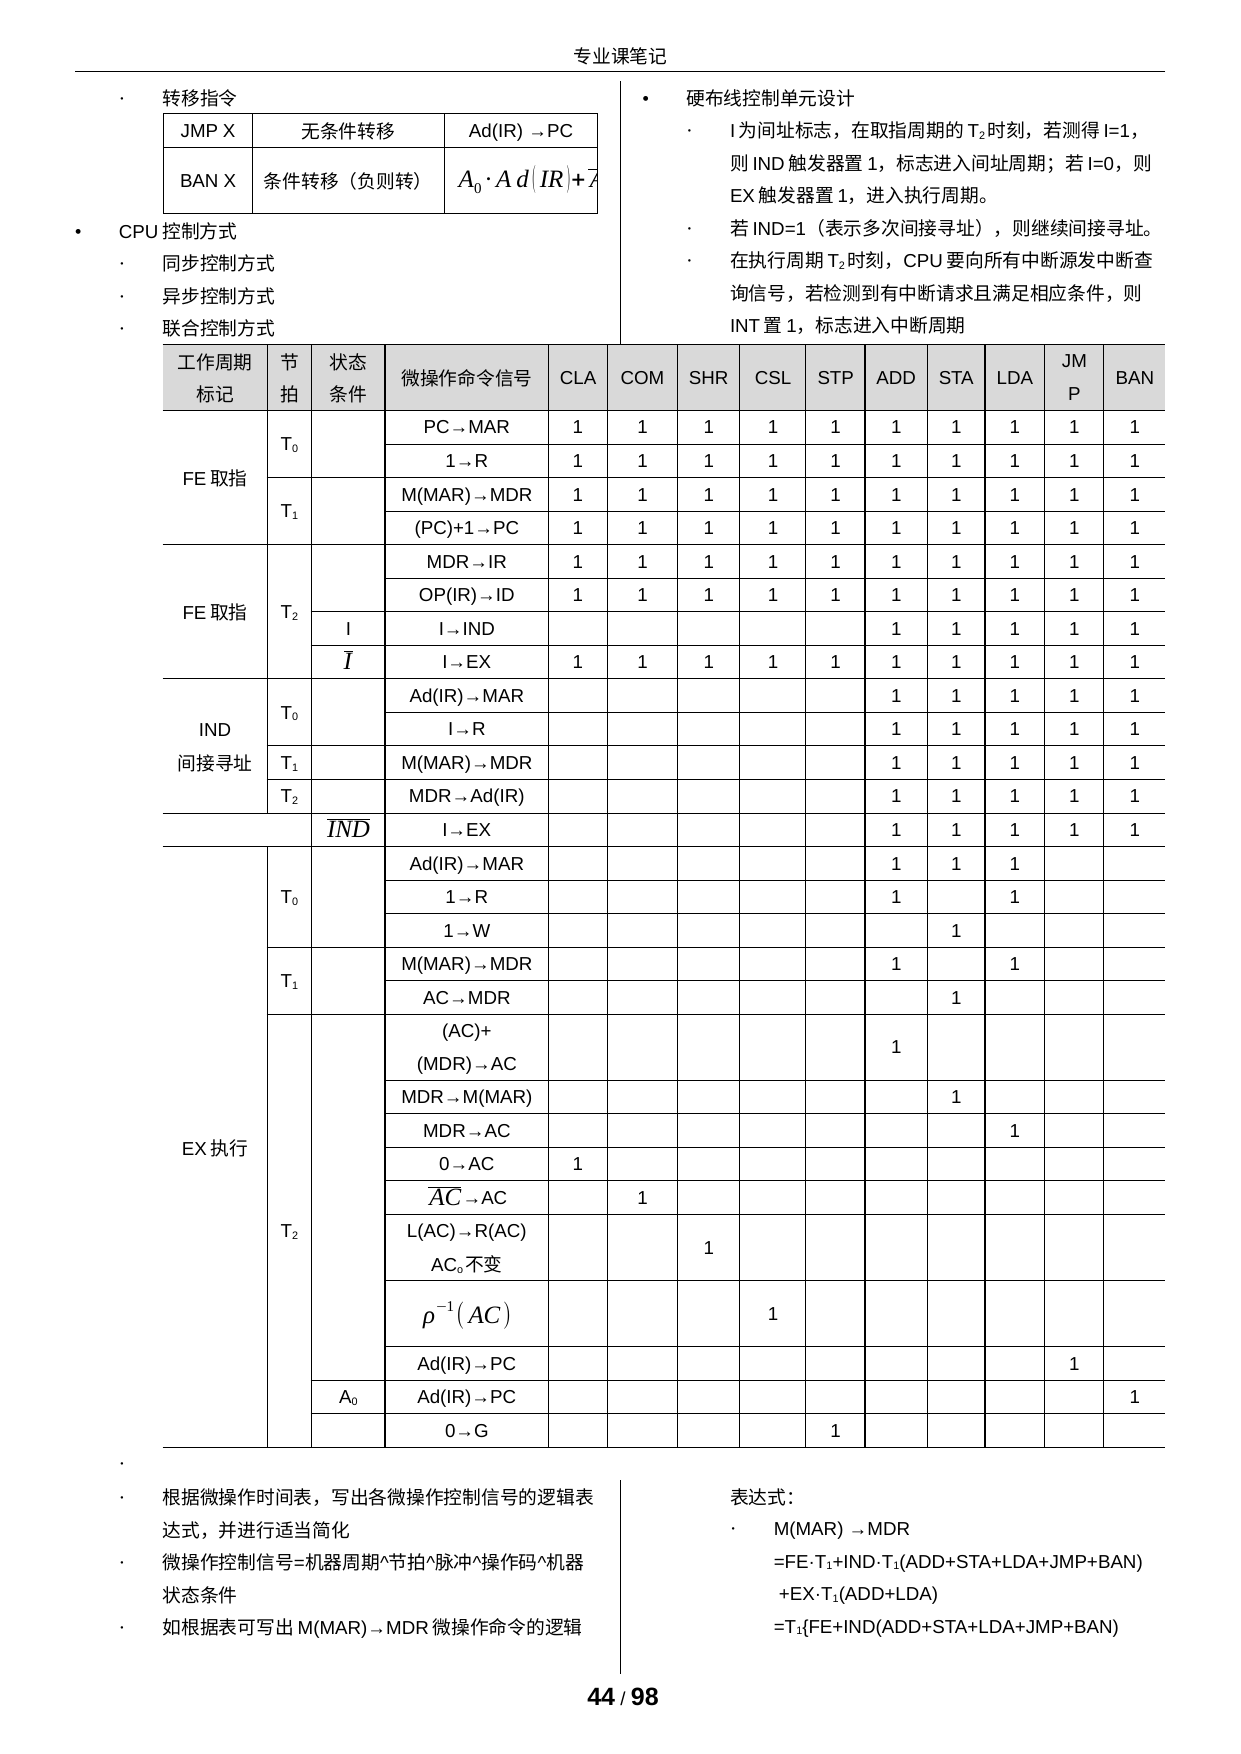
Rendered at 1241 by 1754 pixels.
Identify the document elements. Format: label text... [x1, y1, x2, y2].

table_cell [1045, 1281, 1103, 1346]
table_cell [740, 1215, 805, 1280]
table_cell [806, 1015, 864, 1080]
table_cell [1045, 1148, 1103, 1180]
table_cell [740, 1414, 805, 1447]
list 在执行周期T2时刻，CPU要向所有中断源发中断查询信号，若检测到有中断请求且满足相应条件，则INT置1，标志进入中断周期 [686, 243, 1165, 341]
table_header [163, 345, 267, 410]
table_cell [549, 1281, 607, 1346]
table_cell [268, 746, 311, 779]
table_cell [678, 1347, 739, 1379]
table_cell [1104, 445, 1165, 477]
list 同步控制方式 [119, 246, 598, 279]
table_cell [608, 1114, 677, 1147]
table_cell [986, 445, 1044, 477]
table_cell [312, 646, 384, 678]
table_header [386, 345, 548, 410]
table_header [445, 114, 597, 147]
list 根据微操作时间表，写出各微操作控制信号的逻辑表达式，并进行适当简化 [119, 1480, 598, 1545]
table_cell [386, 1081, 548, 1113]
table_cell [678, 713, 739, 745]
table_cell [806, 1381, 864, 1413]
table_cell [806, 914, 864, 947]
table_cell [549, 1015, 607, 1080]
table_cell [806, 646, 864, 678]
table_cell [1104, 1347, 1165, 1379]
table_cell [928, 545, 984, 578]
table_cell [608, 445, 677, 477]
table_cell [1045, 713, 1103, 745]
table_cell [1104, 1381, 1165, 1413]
list 若IND=1（表示多次间接寻址），则继续间接寻址。 [686, 211, 1165, 243]
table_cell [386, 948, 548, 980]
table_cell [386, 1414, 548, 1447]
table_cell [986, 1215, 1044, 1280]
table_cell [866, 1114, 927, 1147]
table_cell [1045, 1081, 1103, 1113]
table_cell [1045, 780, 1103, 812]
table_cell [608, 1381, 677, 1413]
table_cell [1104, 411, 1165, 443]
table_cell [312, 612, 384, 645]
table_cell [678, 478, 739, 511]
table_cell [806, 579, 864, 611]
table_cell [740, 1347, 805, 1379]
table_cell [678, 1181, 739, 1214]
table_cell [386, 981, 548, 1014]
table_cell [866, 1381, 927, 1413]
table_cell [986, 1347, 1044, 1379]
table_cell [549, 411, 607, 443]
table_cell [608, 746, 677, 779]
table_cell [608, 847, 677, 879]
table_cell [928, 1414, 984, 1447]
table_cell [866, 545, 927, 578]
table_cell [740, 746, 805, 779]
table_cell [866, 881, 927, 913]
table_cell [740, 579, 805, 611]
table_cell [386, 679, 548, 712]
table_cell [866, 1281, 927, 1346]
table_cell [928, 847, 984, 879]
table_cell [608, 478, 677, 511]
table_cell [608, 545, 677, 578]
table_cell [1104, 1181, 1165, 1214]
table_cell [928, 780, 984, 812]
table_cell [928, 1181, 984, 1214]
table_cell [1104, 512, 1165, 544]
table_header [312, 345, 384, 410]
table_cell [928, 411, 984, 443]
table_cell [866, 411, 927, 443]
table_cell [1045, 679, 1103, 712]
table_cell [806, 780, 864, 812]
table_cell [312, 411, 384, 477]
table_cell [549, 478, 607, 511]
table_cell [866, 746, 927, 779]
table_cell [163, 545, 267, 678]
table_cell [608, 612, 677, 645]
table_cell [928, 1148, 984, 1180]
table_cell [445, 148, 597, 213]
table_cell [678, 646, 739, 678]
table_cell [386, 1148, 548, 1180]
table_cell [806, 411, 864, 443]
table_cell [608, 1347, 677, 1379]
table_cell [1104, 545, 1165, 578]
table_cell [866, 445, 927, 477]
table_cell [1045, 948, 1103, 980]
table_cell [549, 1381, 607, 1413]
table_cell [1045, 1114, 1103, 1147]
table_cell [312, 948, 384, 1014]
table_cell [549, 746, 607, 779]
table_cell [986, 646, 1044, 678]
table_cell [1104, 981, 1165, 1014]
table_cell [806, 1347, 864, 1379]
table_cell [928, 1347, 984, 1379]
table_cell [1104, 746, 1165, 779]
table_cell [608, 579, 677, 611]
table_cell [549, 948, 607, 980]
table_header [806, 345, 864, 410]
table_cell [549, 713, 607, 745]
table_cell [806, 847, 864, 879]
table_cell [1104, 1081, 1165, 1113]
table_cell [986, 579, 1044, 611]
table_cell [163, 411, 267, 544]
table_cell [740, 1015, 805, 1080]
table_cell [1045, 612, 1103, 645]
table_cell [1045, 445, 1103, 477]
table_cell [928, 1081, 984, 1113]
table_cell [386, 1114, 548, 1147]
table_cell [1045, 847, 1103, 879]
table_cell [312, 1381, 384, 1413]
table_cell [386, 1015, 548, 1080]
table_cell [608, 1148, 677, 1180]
list 如根据表可写出M(MAR)→MDR微操作命令的逻辑表达式： [119, 1610, 598, 1643]
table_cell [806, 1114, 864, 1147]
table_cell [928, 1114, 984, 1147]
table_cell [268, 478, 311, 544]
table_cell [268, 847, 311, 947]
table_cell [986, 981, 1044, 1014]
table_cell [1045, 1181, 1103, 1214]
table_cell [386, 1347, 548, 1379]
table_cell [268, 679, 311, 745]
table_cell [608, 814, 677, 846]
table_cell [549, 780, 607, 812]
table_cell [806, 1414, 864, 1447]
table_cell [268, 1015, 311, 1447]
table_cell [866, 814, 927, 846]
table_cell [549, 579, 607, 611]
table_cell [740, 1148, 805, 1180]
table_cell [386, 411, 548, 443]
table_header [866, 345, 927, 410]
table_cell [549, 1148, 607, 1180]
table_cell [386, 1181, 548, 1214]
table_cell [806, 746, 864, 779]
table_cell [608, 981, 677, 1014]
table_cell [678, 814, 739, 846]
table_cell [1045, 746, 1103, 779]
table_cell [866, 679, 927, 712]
list 异步控制方式 [119, 279, 598, 311]
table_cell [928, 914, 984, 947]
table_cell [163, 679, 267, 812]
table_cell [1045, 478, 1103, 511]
list M(MAR) →MDR =FE·T1+IND·T1(ADD+STA+LDA+JMP+BAN) +EX·T1(ADD+LDA) =T1{FE+IND(ADD+STA+LDA+JMP+BAN) +EX(ADD+LDA)} [730, 1513, 1165, 1643]
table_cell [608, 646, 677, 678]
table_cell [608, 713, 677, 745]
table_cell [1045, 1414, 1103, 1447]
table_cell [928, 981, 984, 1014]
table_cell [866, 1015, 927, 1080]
text CPU控制方式 [75, 214, 598, 246]
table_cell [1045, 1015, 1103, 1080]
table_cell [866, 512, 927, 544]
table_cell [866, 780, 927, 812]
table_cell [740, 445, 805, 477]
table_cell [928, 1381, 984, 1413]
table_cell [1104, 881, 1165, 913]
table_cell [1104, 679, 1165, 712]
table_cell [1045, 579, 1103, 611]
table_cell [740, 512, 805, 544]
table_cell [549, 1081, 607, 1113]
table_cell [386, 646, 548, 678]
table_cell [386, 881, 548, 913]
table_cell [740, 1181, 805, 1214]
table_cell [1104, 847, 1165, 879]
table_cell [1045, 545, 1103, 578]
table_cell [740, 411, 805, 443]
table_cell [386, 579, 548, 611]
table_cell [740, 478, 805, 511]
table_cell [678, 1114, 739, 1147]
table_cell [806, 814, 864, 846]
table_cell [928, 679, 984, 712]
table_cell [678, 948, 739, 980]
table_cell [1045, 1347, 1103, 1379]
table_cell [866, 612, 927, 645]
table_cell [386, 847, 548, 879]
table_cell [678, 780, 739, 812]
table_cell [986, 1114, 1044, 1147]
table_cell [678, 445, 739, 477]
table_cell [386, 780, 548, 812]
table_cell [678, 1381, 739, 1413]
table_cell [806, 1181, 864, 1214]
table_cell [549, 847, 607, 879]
list 转移指令 [119, 81, 598, 113]
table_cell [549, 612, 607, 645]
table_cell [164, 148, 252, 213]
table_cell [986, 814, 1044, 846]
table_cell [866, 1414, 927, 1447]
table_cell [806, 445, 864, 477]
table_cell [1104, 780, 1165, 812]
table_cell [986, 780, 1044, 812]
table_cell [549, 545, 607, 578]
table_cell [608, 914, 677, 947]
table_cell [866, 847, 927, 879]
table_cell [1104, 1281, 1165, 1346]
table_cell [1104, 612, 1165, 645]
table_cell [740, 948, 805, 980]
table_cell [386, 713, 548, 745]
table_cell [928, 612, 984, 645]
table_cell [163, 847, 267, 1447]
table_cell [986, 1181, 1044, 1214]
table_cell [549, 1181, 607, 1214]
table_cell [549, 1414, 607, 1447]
text 硬布线控制单元设计 [642, 81, 1165, 113]
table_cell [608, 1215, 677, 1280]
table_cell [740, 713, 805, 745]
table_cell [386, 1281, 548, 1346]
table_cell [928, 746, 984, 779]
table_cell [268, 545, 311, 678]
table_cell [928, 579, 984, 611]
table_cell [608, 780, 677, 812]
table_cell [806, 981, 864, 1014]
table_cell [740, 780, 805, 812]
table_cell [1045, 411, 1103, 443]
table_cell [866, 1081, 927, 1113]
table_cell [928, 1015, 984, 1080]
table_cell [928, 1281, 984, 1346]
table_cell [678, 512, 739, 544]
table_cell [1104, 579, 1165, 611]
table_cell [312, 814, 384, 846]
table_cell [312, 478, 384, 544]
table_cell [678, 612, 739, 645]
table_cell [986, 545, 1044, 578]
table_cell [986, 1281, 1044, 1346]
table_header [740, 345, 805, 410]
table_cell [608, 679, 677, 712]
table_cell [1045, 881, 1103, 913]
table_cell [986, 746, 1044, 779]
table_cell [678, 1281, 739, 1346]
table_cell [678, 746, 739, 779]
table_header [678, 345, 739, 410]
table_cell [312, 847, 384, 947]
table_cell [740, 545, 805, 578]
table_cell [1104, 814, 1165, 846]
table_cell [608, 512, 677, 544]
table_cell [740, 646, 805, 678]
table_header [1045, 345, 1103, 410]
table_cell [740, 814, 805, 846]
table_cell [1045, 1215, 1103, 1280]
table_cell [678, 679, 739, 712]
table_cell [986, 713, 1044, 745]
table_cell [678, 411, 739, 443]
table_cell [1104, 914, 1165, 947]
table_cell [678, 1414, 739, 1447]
list 微操作控制信号=机器周期^节拍^脉冲^操作码^机器状态条件 [119, 1545, 598, 1610]
list 联合控制方式 [119, 311, 598, 344]
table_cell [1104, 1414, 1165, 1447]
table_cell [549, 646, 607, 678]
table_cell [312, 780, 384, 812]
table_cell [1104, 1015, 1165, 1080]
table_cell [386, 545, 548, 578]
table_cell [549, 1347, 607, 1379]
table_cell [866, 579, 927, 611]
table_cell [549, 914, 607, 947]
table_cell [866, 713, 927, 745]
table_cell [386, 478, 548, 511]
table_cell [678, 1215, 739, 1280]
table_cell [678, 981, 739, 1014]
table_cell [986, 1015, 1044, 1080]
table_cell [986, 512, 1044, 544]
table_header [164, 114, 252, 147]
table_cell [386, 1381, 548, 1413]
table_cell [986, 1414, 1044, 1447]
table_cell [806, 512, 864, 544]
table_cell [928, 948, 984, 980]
list 如根据表可写出M(MAR)→MDR微操作命令的逻辑表达式： [686, 1480, 1165, 1513]
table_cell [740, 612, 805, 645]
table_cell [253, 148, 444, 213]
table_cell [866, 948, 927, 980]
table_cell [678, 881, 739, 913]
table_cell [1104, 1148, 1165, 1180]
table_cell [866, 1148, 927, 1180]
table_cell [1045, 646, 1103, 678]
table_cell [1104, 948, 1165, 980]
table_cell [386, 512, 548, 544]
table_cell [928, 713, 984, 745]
list I为间址标志，在取指周期的T2时刻，若测得I=1，则IND触发器置1，标志进入间址周期；若I=0，则EX触发器置1，进入执行周期。 [686, 113, 1165, 211]
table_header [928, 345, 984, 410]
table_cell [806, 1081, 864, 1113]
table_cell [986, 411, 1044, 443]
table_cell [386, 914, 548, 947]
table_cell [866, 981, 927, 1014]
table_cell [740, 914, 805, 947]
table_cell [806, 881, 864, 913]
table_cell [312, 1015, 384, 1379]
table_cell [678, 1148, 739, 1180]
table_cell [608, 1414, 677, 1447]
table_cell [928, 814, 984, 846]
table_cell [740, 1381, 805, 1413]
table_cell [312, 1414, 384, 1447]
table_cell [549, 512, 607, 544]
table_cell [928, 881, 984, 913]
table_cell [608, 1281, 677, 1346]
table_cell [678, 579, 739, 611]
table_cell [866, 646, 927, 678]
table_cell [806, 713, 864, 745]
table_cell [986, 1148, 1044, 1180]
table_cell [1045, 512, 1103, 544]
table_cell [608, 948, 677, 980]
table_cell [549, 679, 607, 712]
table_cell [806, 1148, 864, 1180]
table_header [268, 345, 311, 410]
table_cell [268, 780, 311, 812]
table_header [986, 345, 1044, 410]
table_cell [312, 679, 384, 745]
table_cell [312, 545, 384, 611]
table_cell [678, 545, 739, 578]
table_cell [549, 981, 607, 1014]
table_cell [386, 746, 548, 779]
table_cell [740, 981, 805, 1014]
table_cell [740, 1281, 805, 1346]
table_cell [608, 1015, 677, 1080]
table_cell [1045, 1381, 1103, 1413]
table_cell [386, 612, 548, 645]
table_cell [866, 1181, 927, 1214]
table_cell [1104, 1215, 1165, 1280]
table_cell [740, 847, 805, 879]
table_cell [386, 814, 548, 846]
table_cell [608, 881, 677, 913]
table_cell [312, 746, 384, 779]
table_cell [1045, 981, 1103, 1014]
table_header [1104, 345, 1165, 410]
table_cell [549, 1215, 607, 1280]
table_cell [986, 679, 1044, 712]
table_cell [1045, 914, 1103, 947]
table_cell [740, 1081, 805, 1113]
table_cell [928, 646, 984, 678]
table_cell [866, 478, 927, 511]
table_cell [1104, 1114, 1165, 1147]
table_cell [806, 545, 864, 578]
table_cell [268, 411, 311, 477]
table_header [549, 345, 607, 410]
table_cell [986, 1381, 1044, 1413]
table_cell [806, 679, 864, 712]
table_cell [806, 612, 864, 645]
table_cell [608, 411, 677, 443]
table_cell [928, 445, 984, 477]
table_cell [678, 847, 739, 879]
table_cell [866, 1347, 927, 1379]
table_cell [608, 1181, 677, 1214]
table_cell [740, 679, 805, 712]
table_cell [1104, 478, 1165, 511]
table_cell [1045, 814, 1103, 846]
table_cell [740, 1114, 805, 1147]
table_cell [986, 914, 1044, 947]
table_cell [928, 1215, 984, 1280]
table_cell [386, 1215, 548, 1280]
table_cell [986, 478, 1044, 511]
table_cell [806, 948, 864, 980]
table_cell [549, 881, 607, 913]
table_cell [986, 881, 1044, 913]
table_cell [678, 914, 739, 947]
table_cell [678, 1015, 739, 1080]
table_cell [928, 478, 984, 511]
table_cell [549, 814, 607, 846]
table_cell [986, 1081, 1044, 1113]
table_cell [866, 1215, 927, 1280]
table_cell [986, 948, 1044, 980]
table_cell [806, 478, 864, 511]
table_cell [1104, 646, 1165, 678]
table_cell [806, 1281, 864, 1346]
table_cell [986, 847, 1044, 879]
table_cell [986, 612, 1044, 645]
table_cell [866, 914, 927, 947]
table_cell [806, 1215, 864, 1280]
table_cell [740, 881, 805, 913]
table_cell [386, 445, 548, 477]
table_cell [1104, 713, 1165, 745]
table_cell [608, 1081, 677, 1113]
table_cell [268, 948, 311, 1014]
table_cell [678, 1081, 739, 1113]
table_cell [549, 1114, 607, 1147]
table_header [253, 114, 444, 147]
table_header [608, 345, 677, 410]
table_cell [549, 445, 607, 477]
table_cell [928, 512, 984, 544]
